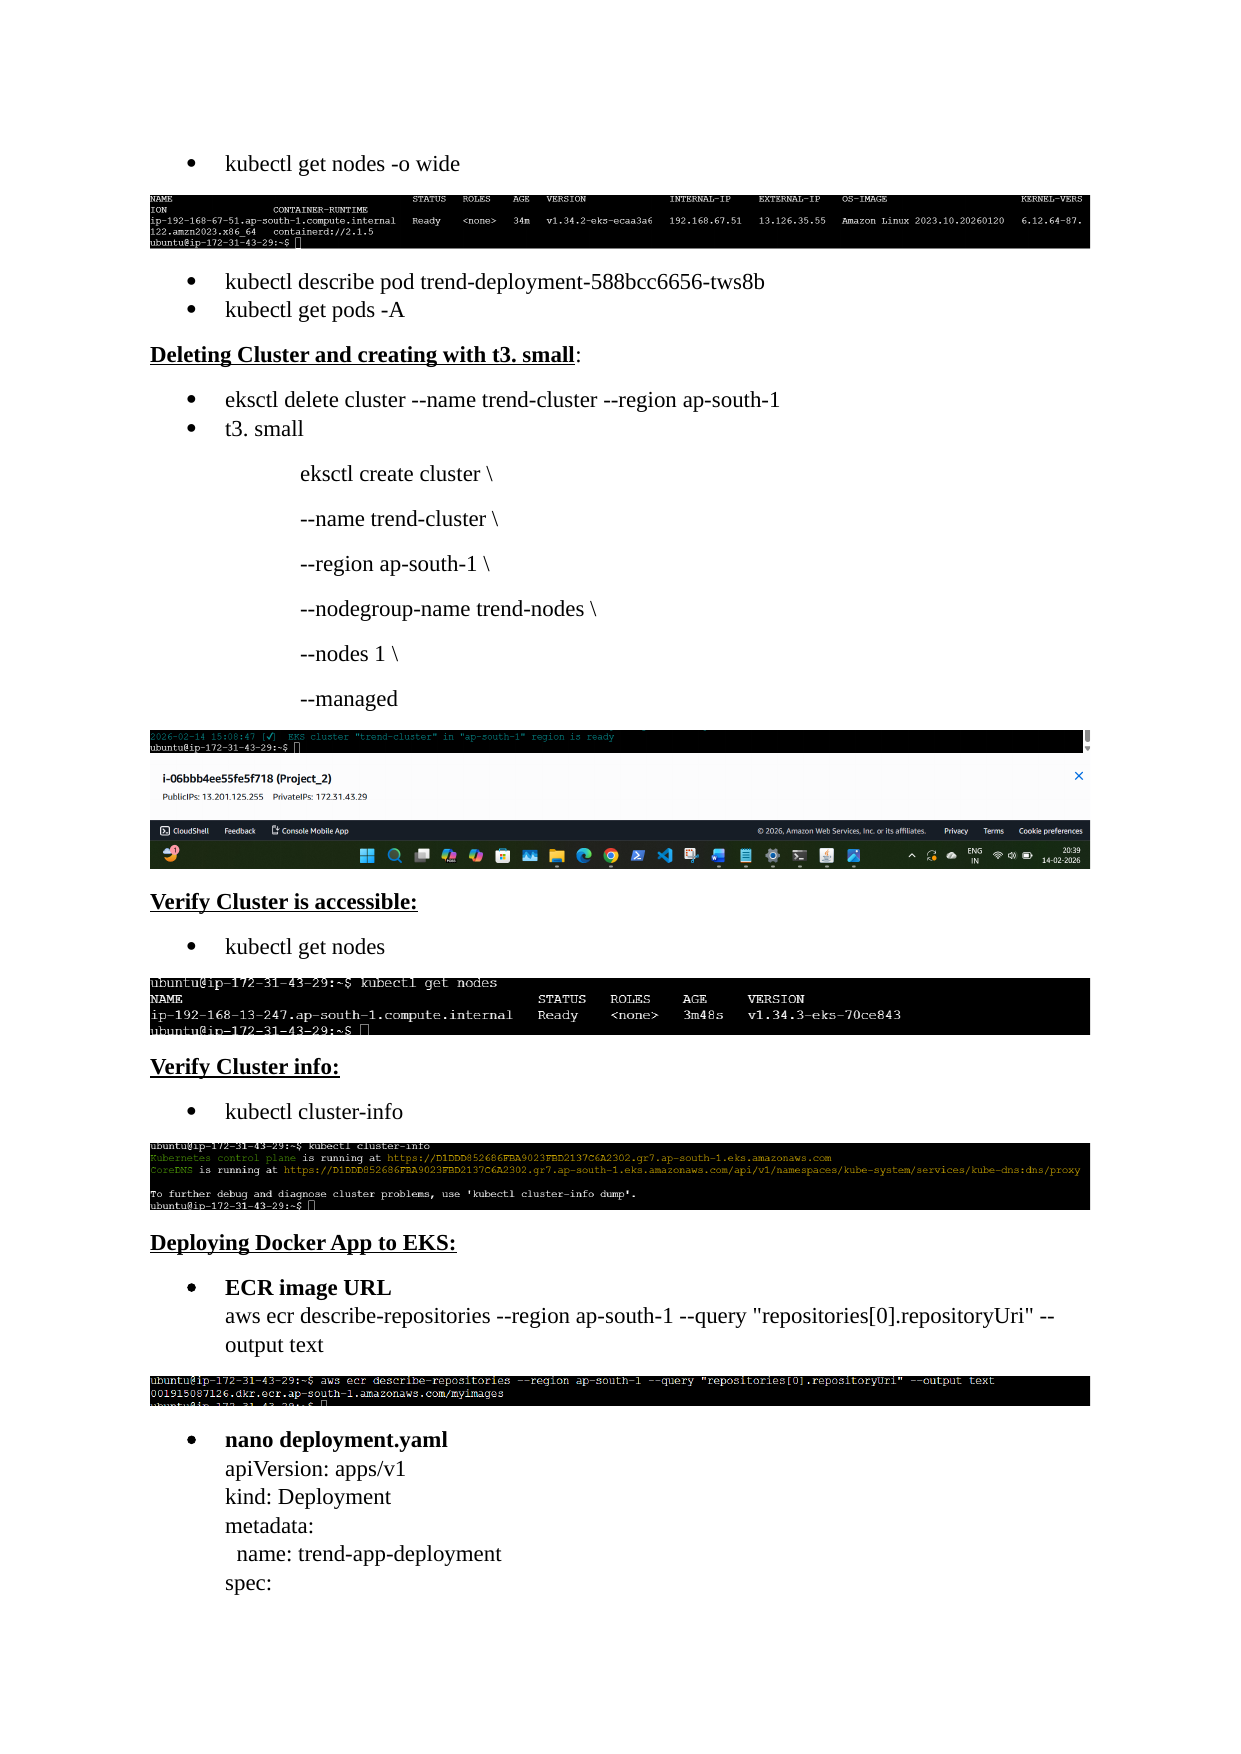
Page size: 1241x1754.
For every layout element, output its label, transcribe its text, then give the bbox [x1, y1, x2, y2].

list eksctl delete cluster --name trend-cluster --region ap-south-1 [187, 386, 1090, 413]
picture [150, 730, 1091, 869]
picture [150, 195, 1091, 249]
list metadata: [225, 1512, 1090, 1538]
text Verify Cluster is accessible: [150, 888, 1090, 914]
text Verify Cluster info: [150, 1053, 1090, 1080]
list kubectl cluster-info [187, 1098, 1090, 1125]
list kubectl describe pod trend-deployment-588bcc6656-tws8b [187, 268, 1090, 294]
text --name trend-cluster \ [225, 505, 1090, 531]
list spec: [225, 1569, 1090, 1595]
text --nodegroup-name trend-nodes \ [225, 595, 1090, 622]
list name: trend-app-deployment [225, 1540, 1090, 1567]
text Deleting Cluster and creating with t3. small: [150, 341, 1090, 368]
picture [150, 1376, 1091, 1406]
list aws ecr describe-repositories --region ap-south-1 --query "repositories[0].repositoryUri" --output text [225, 1303, 1090, 1357]
list nano deployment.yaml [187, 1427, 1090, 1453]
list kubectl get nodes [187, 933, 1090, 959]
picture [150, 978, 1091, 1035]
list kind: Deployment [225, 1483, 1090, 1510]
list t3. small [187, 415, 1090, 441]
list kubectl get nodes -o wide [187, 150, 1090, 176]
text Deploying Docker App to EKS: [150, 1229, 1090, 1255]
text --nodes 1 \ [225, 640, 1090, 667]
text eksctl create cluster \ [225, 460, 1090, 486]
list apiVersion: apps/v1 [225, 1455, 1090, 1481]
picture [150, 1143, 1091, 1210]
list kubectl get pods -A [187, 296, 1090, 323]
list ECR image URL [187, 1274, 1090, 1301]
text --region ap-south-1 \ [225, 550, 1090, 577]
text --managed [225, 686, 1090, 712]
